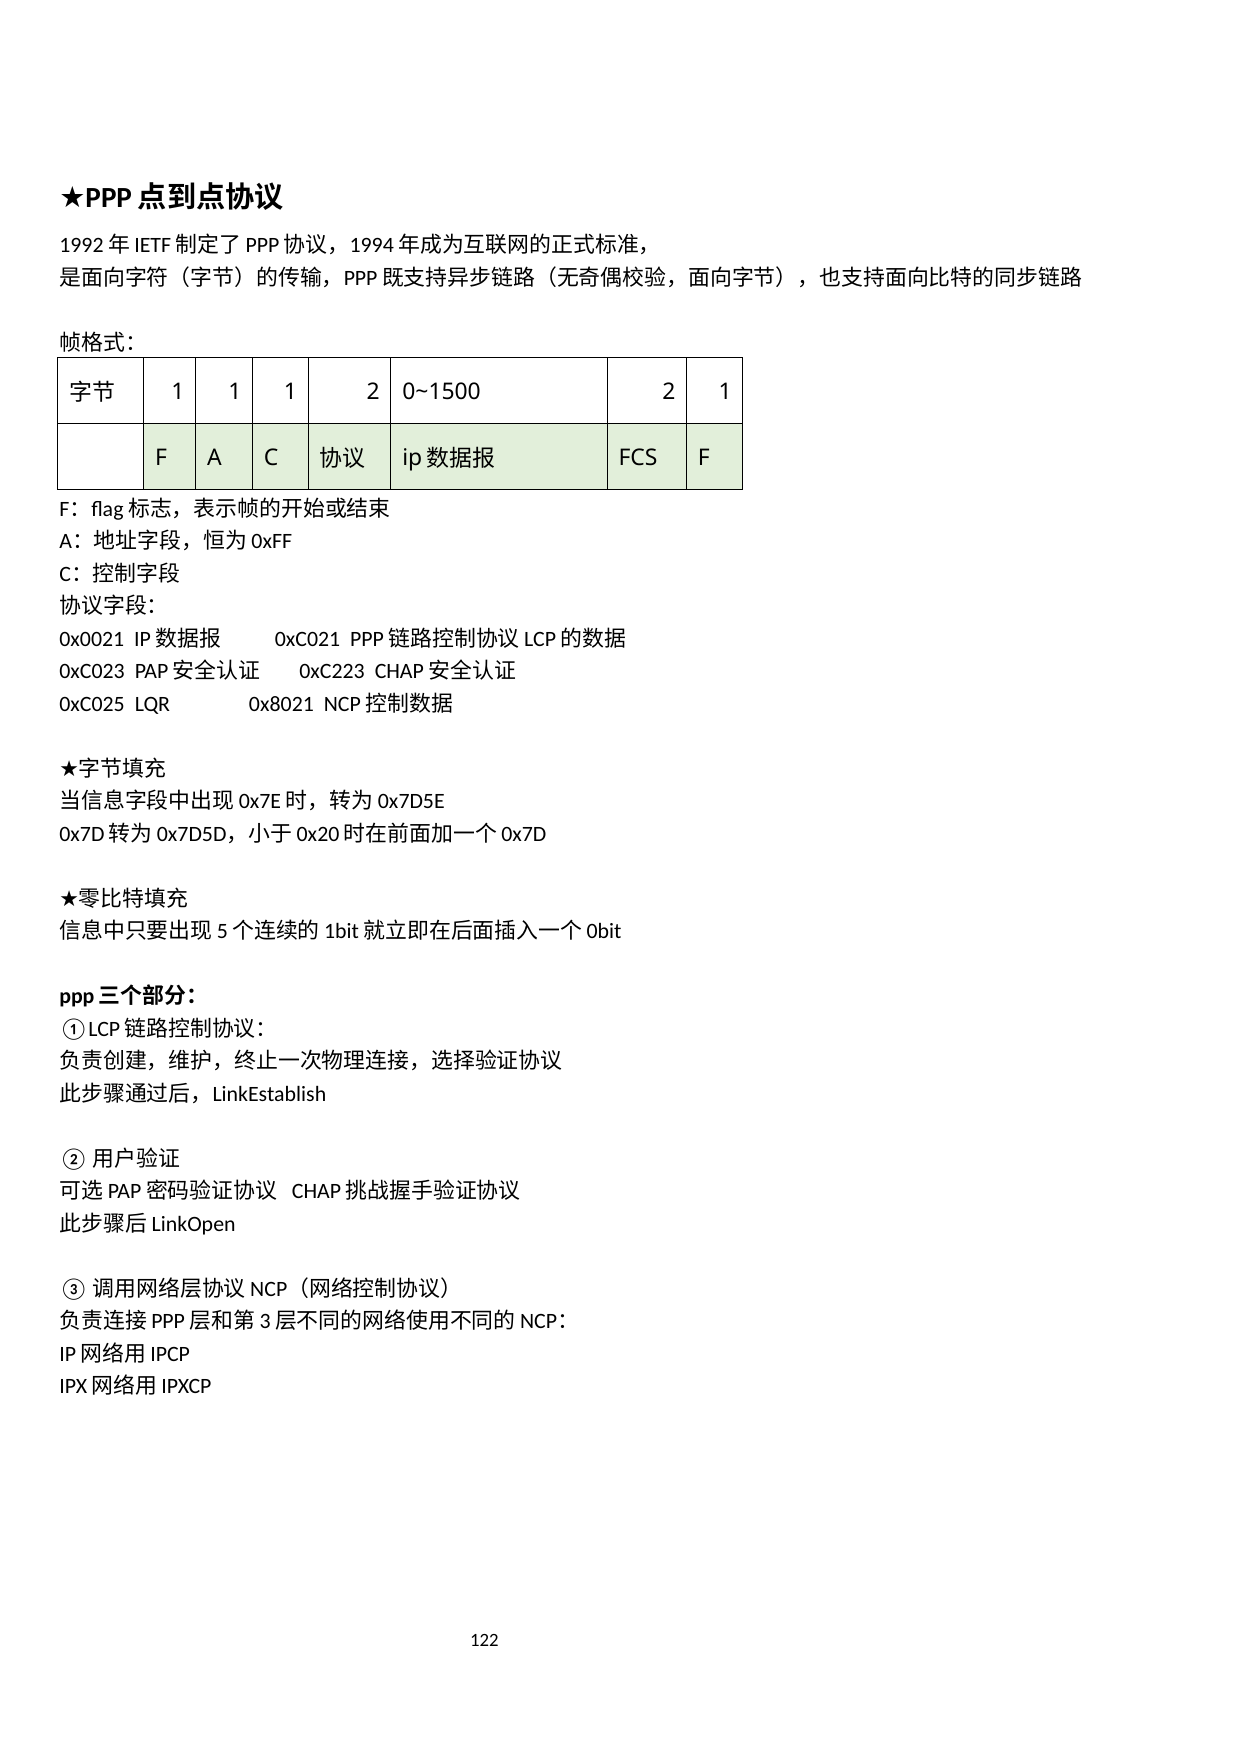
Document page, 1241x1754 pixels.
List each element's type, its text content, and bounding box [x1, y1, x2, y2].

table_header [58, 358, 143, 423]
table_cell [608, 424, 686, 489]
text 帧格式： [59, 324, 1181, 357]
text ②用户验证 [59, 1140, 1181, 1173]
text 此步骤通过后，LinkEstablish [59, 1075, 1181, 1108]
text 可选 PAP密码验证协议 CHAP挑战握手验证协议 [59, 1173, 1181, 1205]
text 0x0021 IP数据报 0xC021 PPP链路控制协议LCP的数据 [59, 620, 1181, 653]
text ★字节填充 [59, 750, 1181, 783]
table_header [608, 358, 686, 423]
text C：控制字段 [59, 555, 1181, 588]
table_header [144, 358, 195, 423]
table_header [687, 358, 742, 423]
text 0xC023 PAP安全认证 0xC223 CHAP安全认证 [59, 653, 1181, 685]
text ppp三个部分： [59, 978, 1181, 1010]
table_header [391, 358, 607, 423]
text IPX网络用IPXCP [59, 1368, 1181, 1400]
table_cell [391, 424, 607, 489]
text 0xC025 LQR 0x8021 NCP控制数据 [59, 685, 1181, 718]
text A：地址字段，恒为0xFF [59, 523, 1181, 555]
text ③调用网络层协议NCP（网络控制协议） [59, 1270, 1181, 1303]
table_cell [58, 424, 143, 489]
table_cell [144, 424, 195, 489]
text 0x7D转为0x7D5D，小于0x20时在前面加一个0x7D [59, 815, 1181, 848]
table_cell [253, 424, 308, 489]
text IP网络用IPCP [59, 1335, 1181, 1368]
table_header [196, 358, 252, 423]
text 信息中只要出现5个连续的1bit就立即在后面插入一个0bit [59, 913, 1181, 945]
text 协议字段： [59, 588, 1181, 620]
text ★零比特填充 [59, 880, 1181, 913]
text 负责创建，维护，终止一次物理连接，选择验证协议 [59, 1043, 1181, 1075]
text 负责连接PPP层和第3层不同的网络使用不同的NCP： [59, 1303, 1181, 1335]
text F：flag标志，表示帧的开始或结束 [59, 490, 1181, 523]
text 1992年IETF制定了PPP协议，1994年成为互联网的正式标准， [59, 227, 1181, 259]
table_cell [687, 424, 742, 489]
text 是面向字符（字节）的传输，PPP既支持异步链路（无奇偶校验，面向字节），也支持面向比特的同步链路 [59, 259, 1181, 292]
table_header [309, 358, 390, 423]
text ①LCP链路控制协议： [59, 1010, 1181, 1043]
text 此步骤后 LinkOpen [59, 1205, 1181, 1238]
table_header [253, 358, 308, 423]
text 当信息字段中出现0x7E时，转为 0x7D5E [59, 783, 1181, 815]
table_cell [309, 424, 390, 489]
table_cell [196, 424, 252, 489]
text ★PPP点到点协议 [59, 162, 1181, 227]
